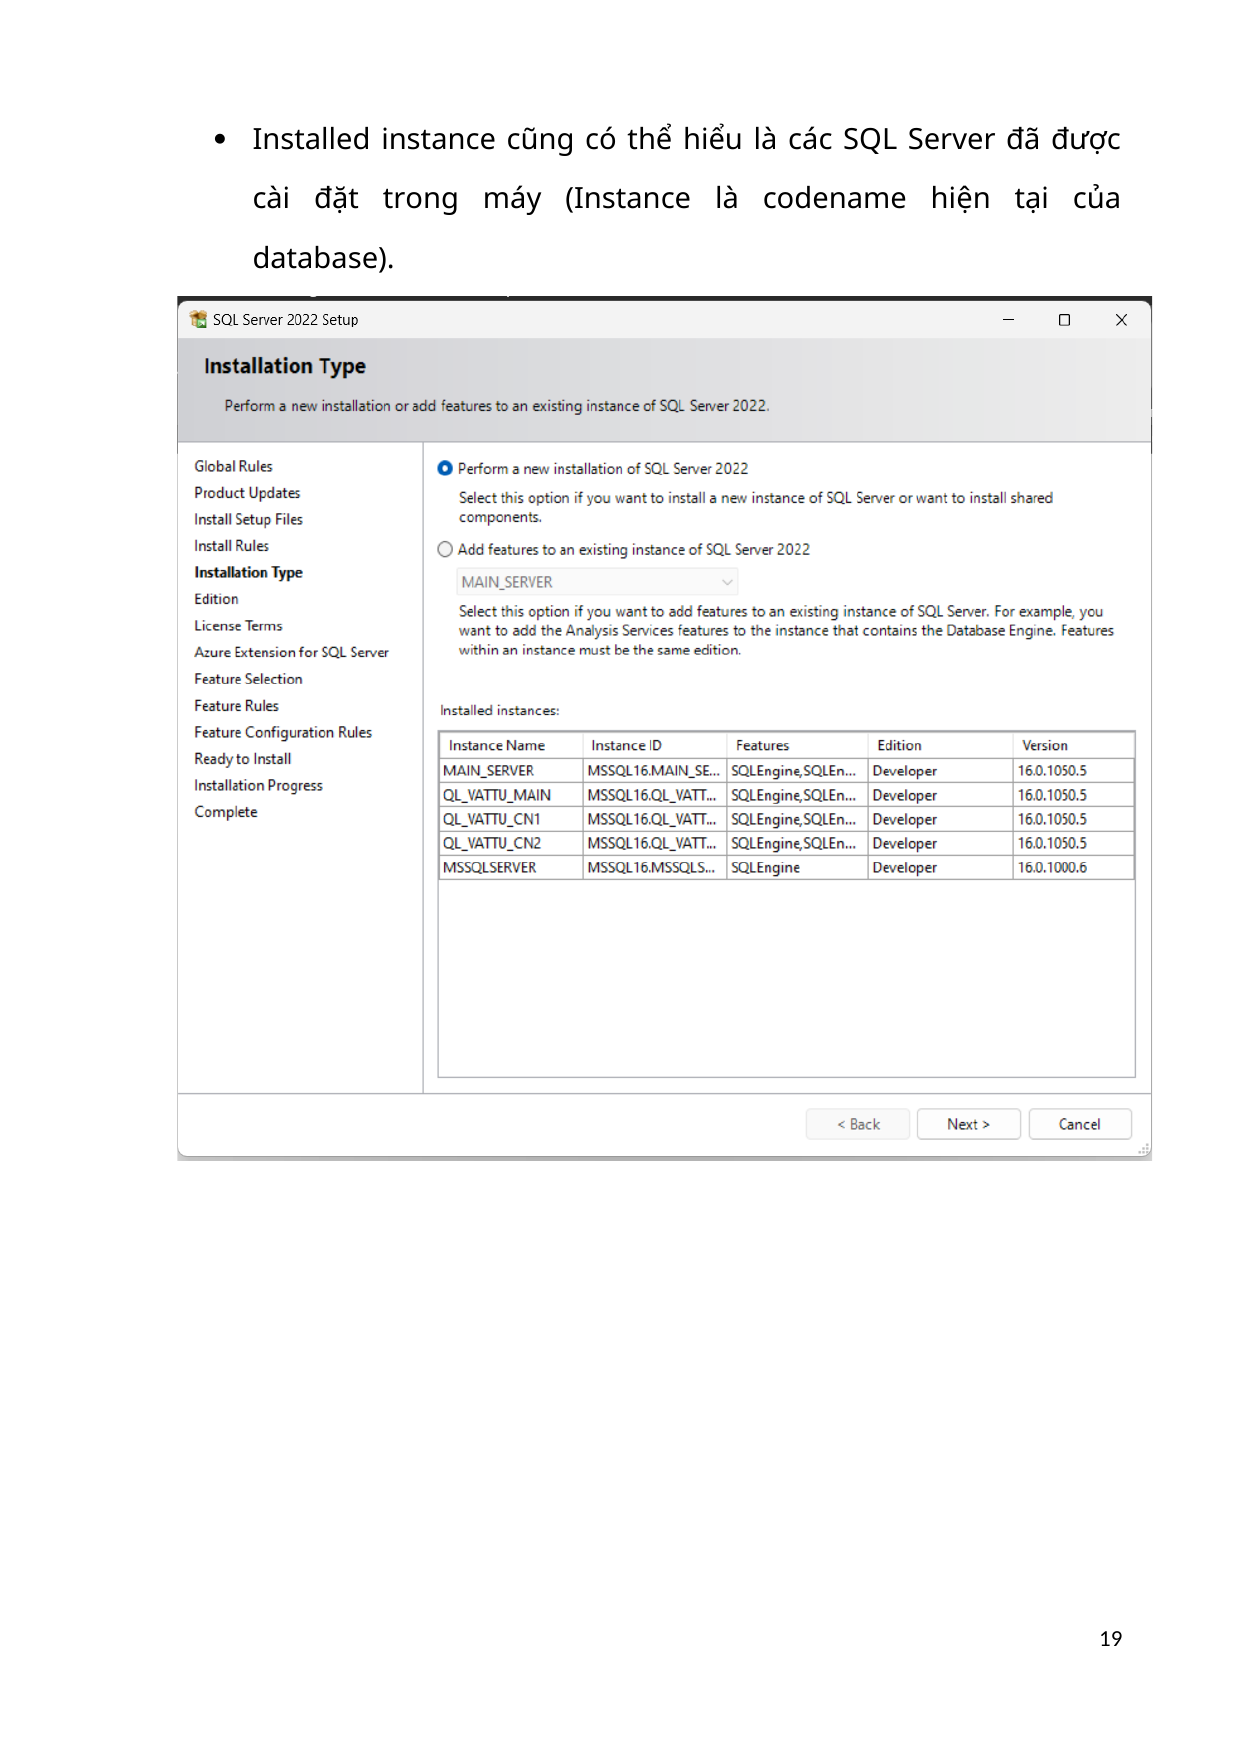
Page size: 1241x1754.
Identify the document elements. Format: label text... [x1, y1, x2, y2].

picture [177, 296, 1153, 1161]
list Installed instance cũng có thể hiểu là các SQL Server đã được cài đặt trong máy (Instance là codename hiện tại của database). [215, 118, 1122, 277]
